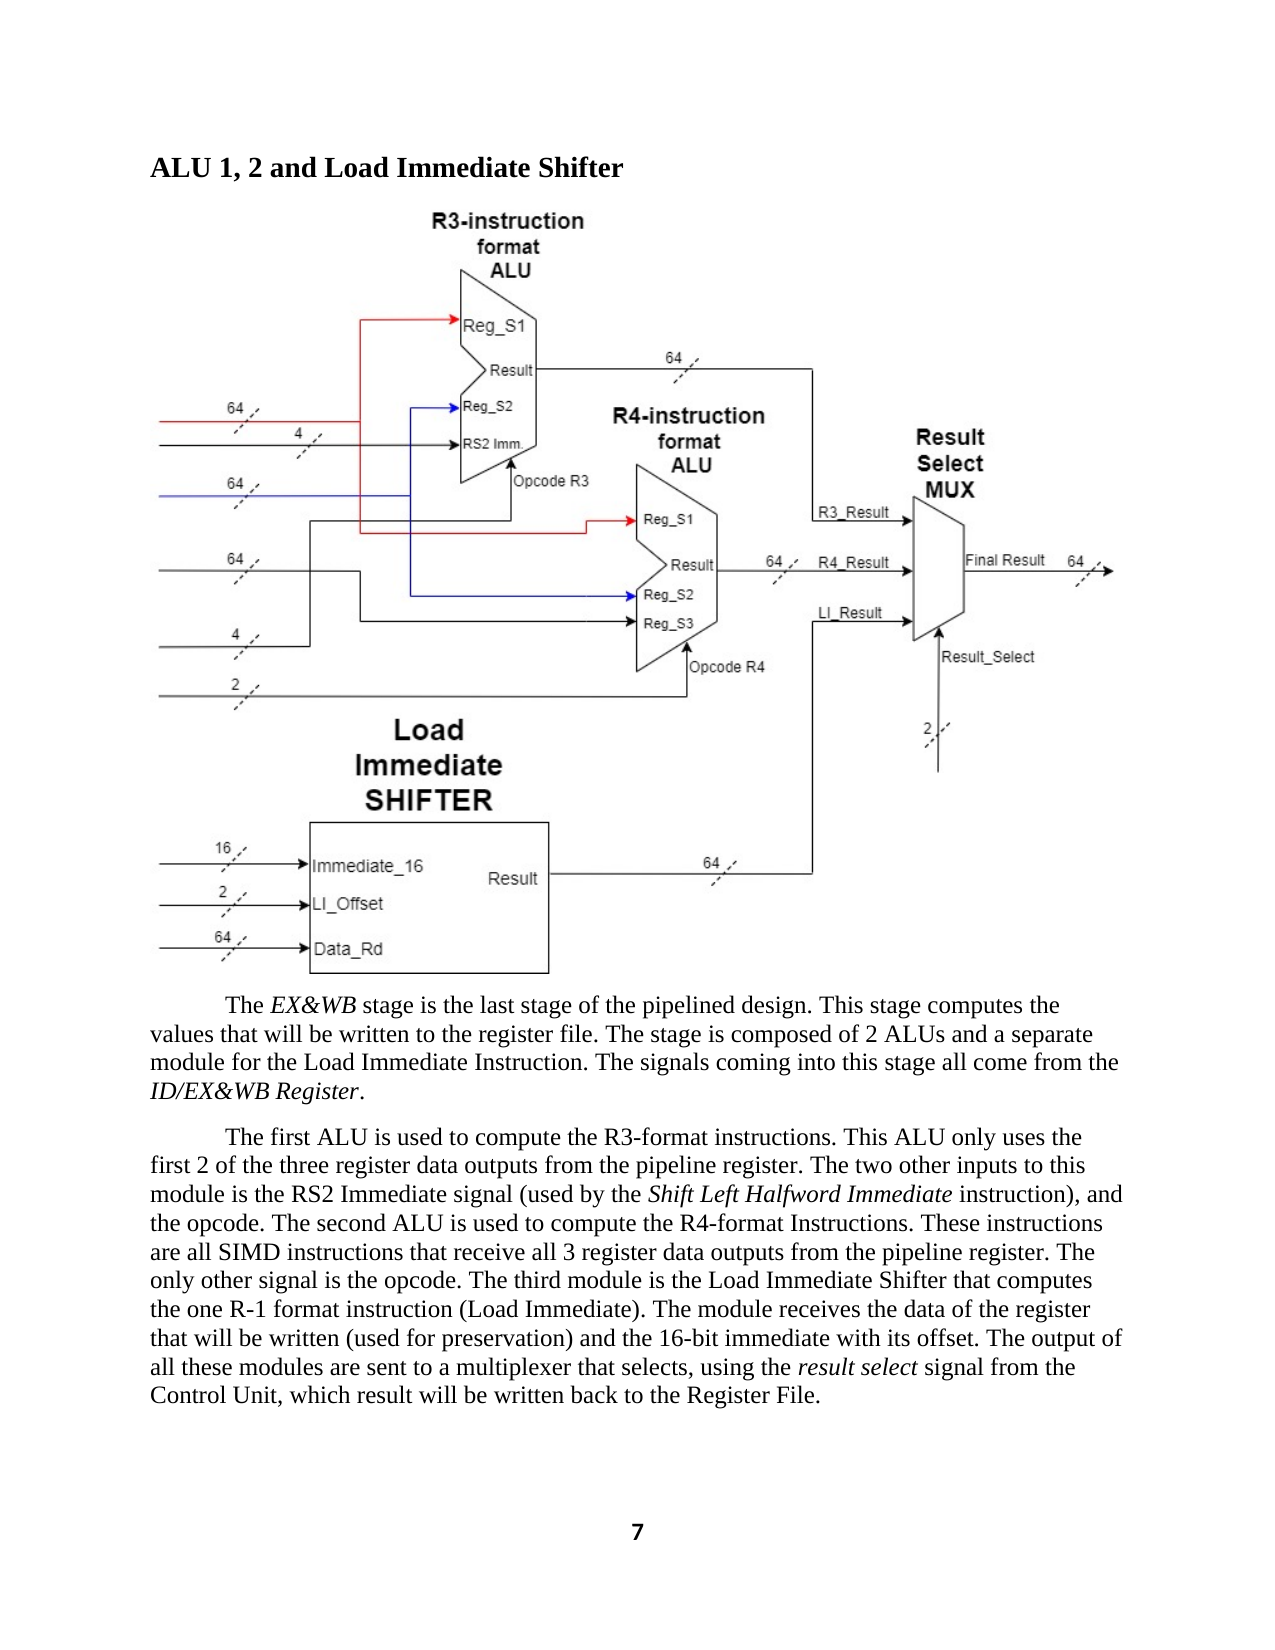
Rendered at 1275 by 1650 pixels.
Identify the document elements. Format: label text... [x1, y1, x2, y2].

picture [150, 200, 1125, 974]
text ALU 1, 2 and Load Immediate Shifter [150, 150, 1125, 183]
text The first ALU is used to compute the R3-format instructions. This ALU only uses the first 2 of the three register data outputs from the pipeline register. The two other inputs to this module is the RS2 Immediate signal (used by the Shift Left Halfword Immediate instruction), and the opcode. The second ALU is used to compute the R4-format Instructions. These instructions are all SIMD instructions that receive all 3 register data outputs from the pipeline register. The only other signal is the opcode. The third module is the Load Immediate Shifter that computes the one R-1 format instruction (Load Immediate). The module receives the data of the register that will be written (used for preservation) and the 16-bit immediate with its offset. The output of all these modules are sent to a multiplexer that selects, using the result select signal from the Control Unit, which result will be written back to the Register File. [150, 1122, 1125, 1409]
text The EX&WB stage is the last stage of the pipelined design. This stage computes the values that will be written to the register file. The stage is composed of 2 ALUs and a separate module for the Load Immediate Instruction. The signals coming into this stage all come from the ID/EX&WB Register. [150, 990, 1125, 1105]
